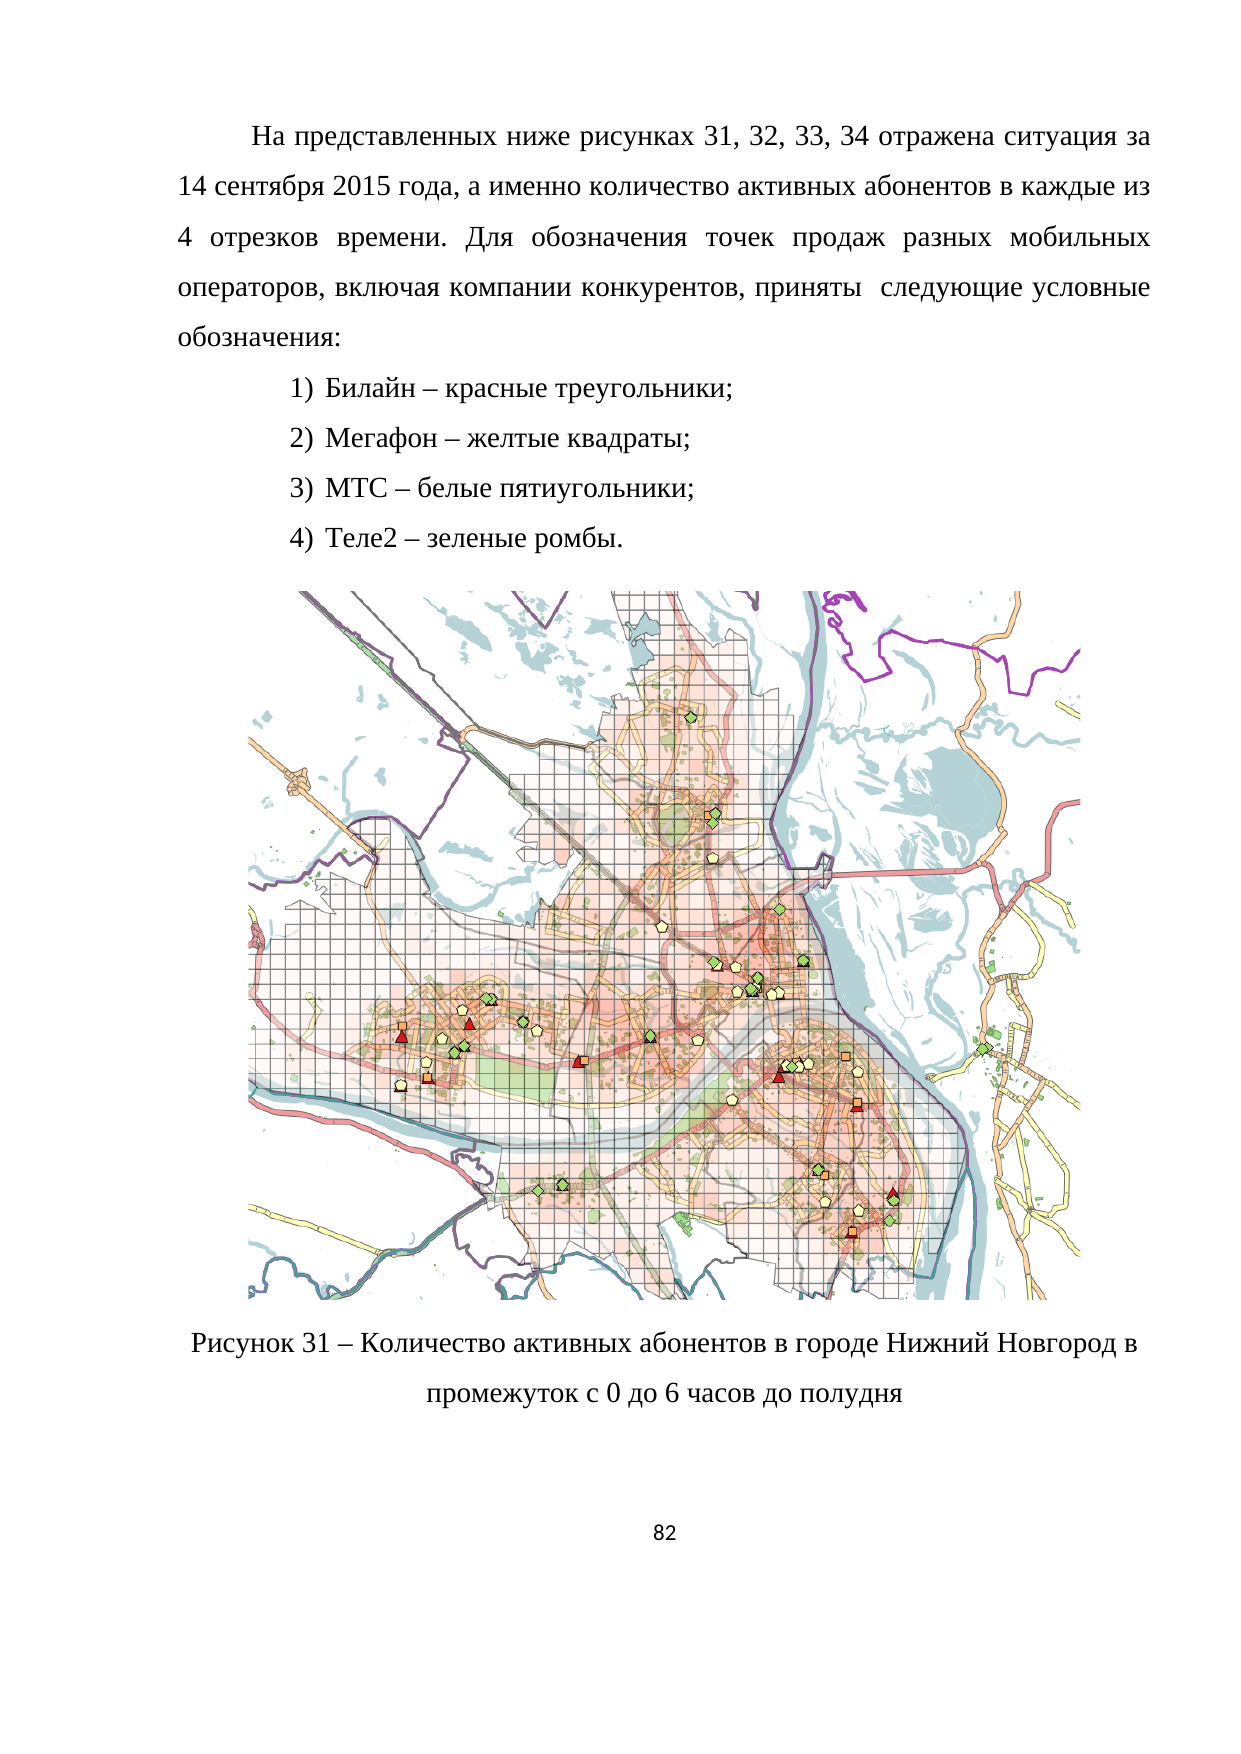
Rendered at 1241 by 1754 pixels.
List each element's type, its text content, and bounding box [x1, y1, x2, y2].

text Рисунок 31 – Количество активных абонентов в городе Нижний Новгород в промежуток с 0 до 6 часов до полудня [177, 1325, 1152, 1409]
list Теле2 – зеленые ромбы. [177, 521, 1152, 554]
list Билайн – красные треугольники; [177, 370, 1152, 403]
list Мегафон – желтые квадраты; [177, 420, 1152, 453]
list МТС – белые пятиугольники; [177, 470, 1152, 504]
text На представленных ниже рисунках 31, 32, 33, 34 отражена ситуация за 14 сентября 2015 года, а именно количество активных абонентов в каждые из 4 отрезков времени. Для обозначения точек продаж разных мобильных операторов, включая компании конкурентов, приняты следующие условные обозначения: [177, 118, 1152, 353]
picture [248, 591, 1081, 1300]
